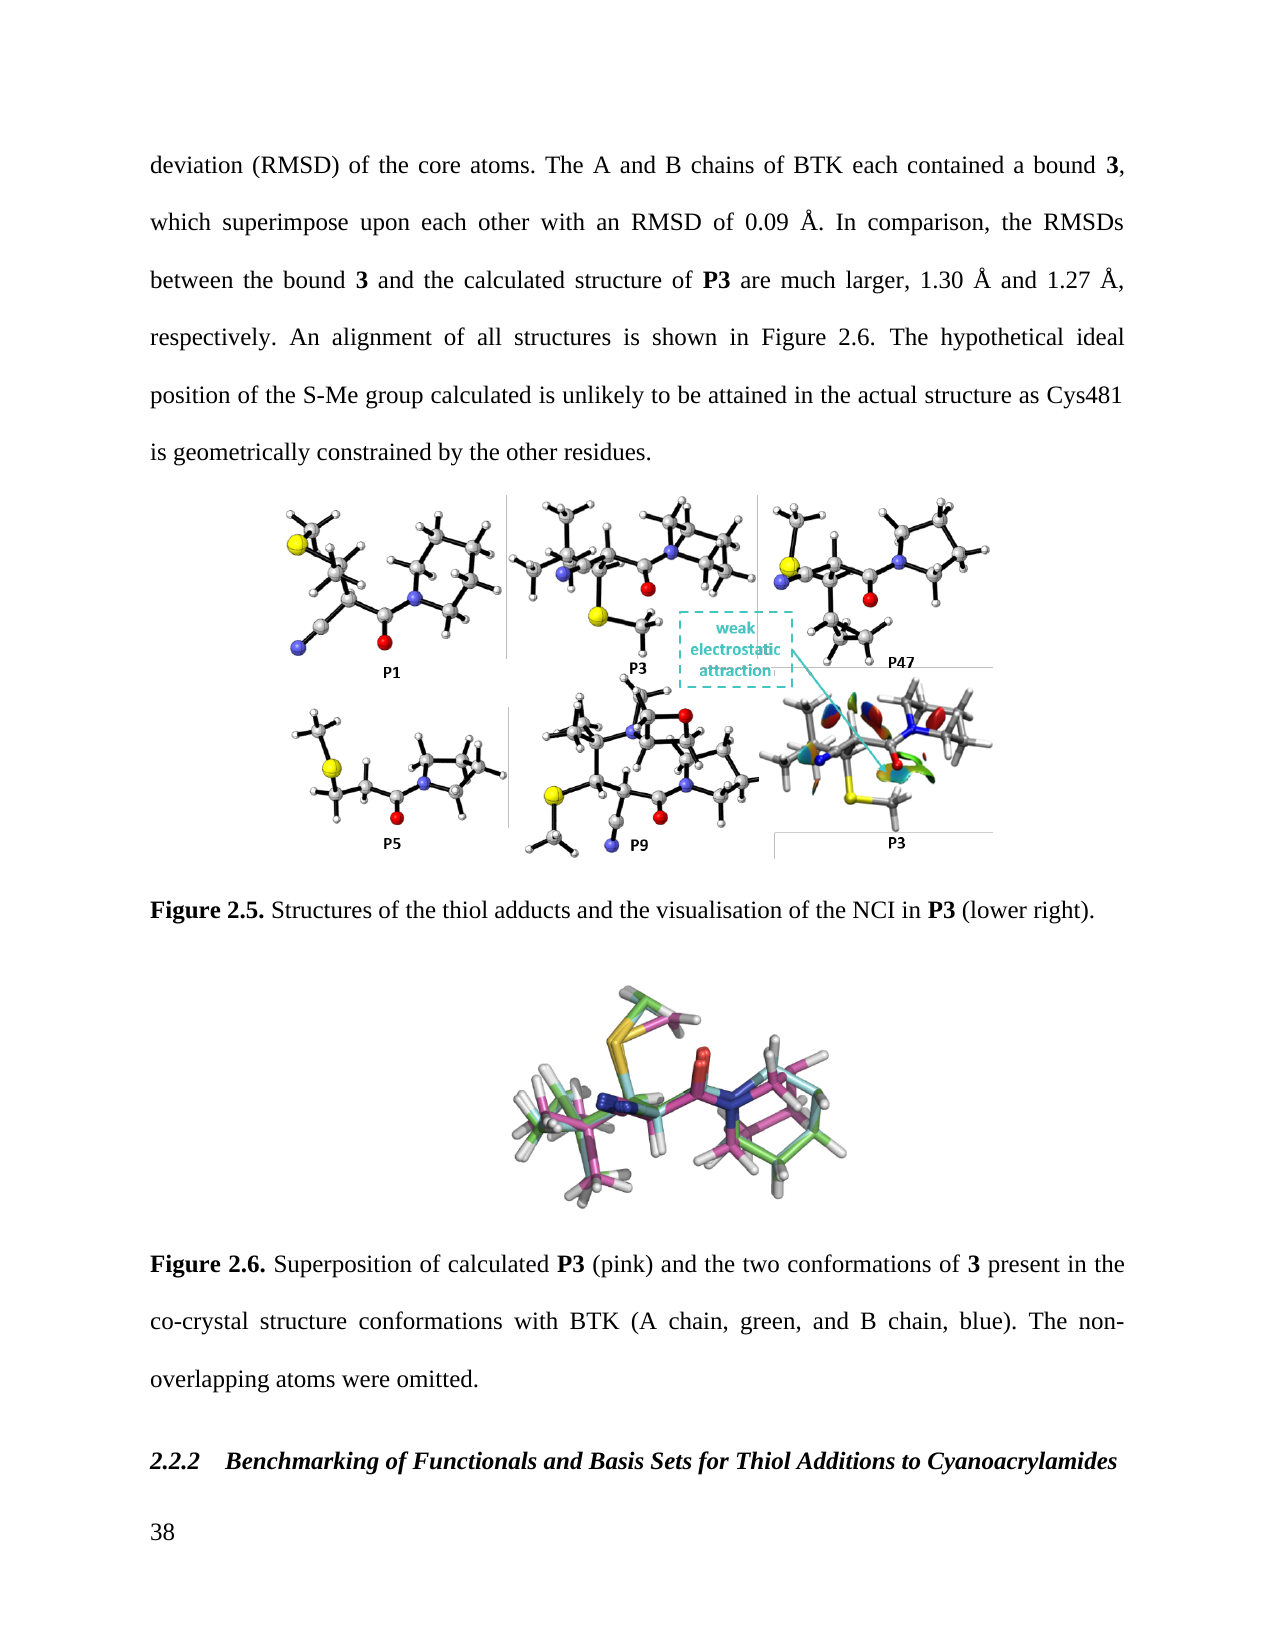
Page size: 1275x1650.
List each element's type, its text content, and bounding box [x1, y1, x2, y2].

text Figure 2.6. Superposition of calculated P3 (pink) and the two conformations of 3 present in the co-crystal structure conformations with BTK (A chain, green, and B chain, blue). The non-overlapping atoms were omitted. [150, 1249, 1125, 1392]
picture [282, 495, 993, 866]
picture [499, 977, 851, 1220]
subtitle Benchmarking of Functionals and Basis Sets for Thiol Additions to Cyanoacrylamides [150, 1446, 1125, 1475]
text Figure 2.5. Structures of the thiol adducts and the visualisation of the NCI in P3 (lower right). [150, 895, 1125, 923]
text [150, 150, 1125, 466]
